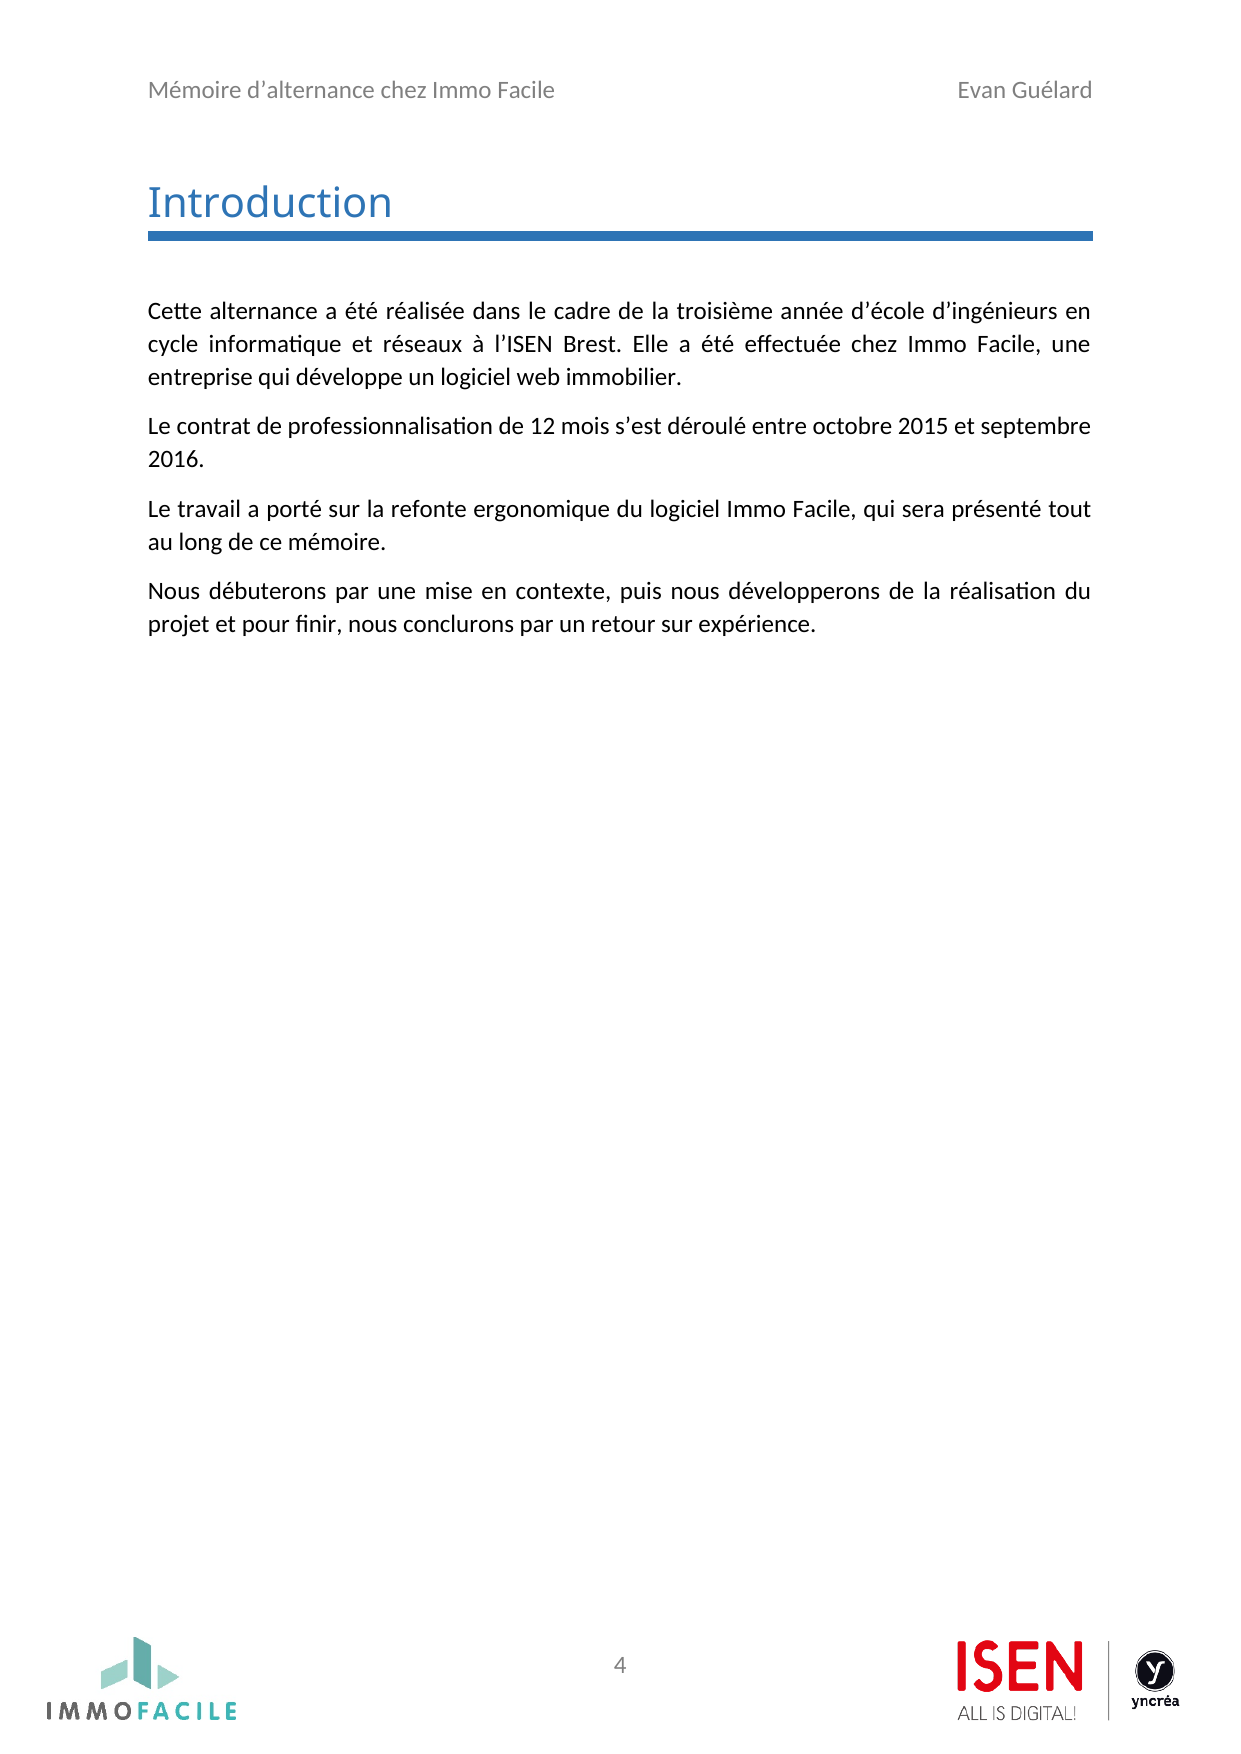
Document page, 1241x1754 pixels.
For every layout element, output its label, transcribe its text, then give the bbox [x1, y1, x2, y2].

text Nous débuterons par une mise en contexte, puis nous développerons de la réalisation du projet et pour finir, nous conclurons par un retour sur expérience. [148, 575, 1093, 639]
text Cette alternance a été réalisée dans le cadre de la troisième année d’école d’ingénieurs en cycle informatique et réseaux à l’ISEN Brest. Elle a été effectuée chez Immo Facile, une entreprise qui développe un logiciel web immobilier. [148, 295, 1093, 391]
picture [931, 1638, 1200, 1721]
subtitle Introduction [148, 173, 1093, 231]
picture [47, 1637, 236, 1720]
text Le contrat de professionnalisation de 12 mois s’est déroulé entre octobre 2015 et septembre 2016. [148, 410, 1093, 474]
text Le travail a porté sur la refonte ergonomique du logiciel Immo Facile, qui sera présenté tout au long de ce mémoire. [148, 493, 1093, 556]
